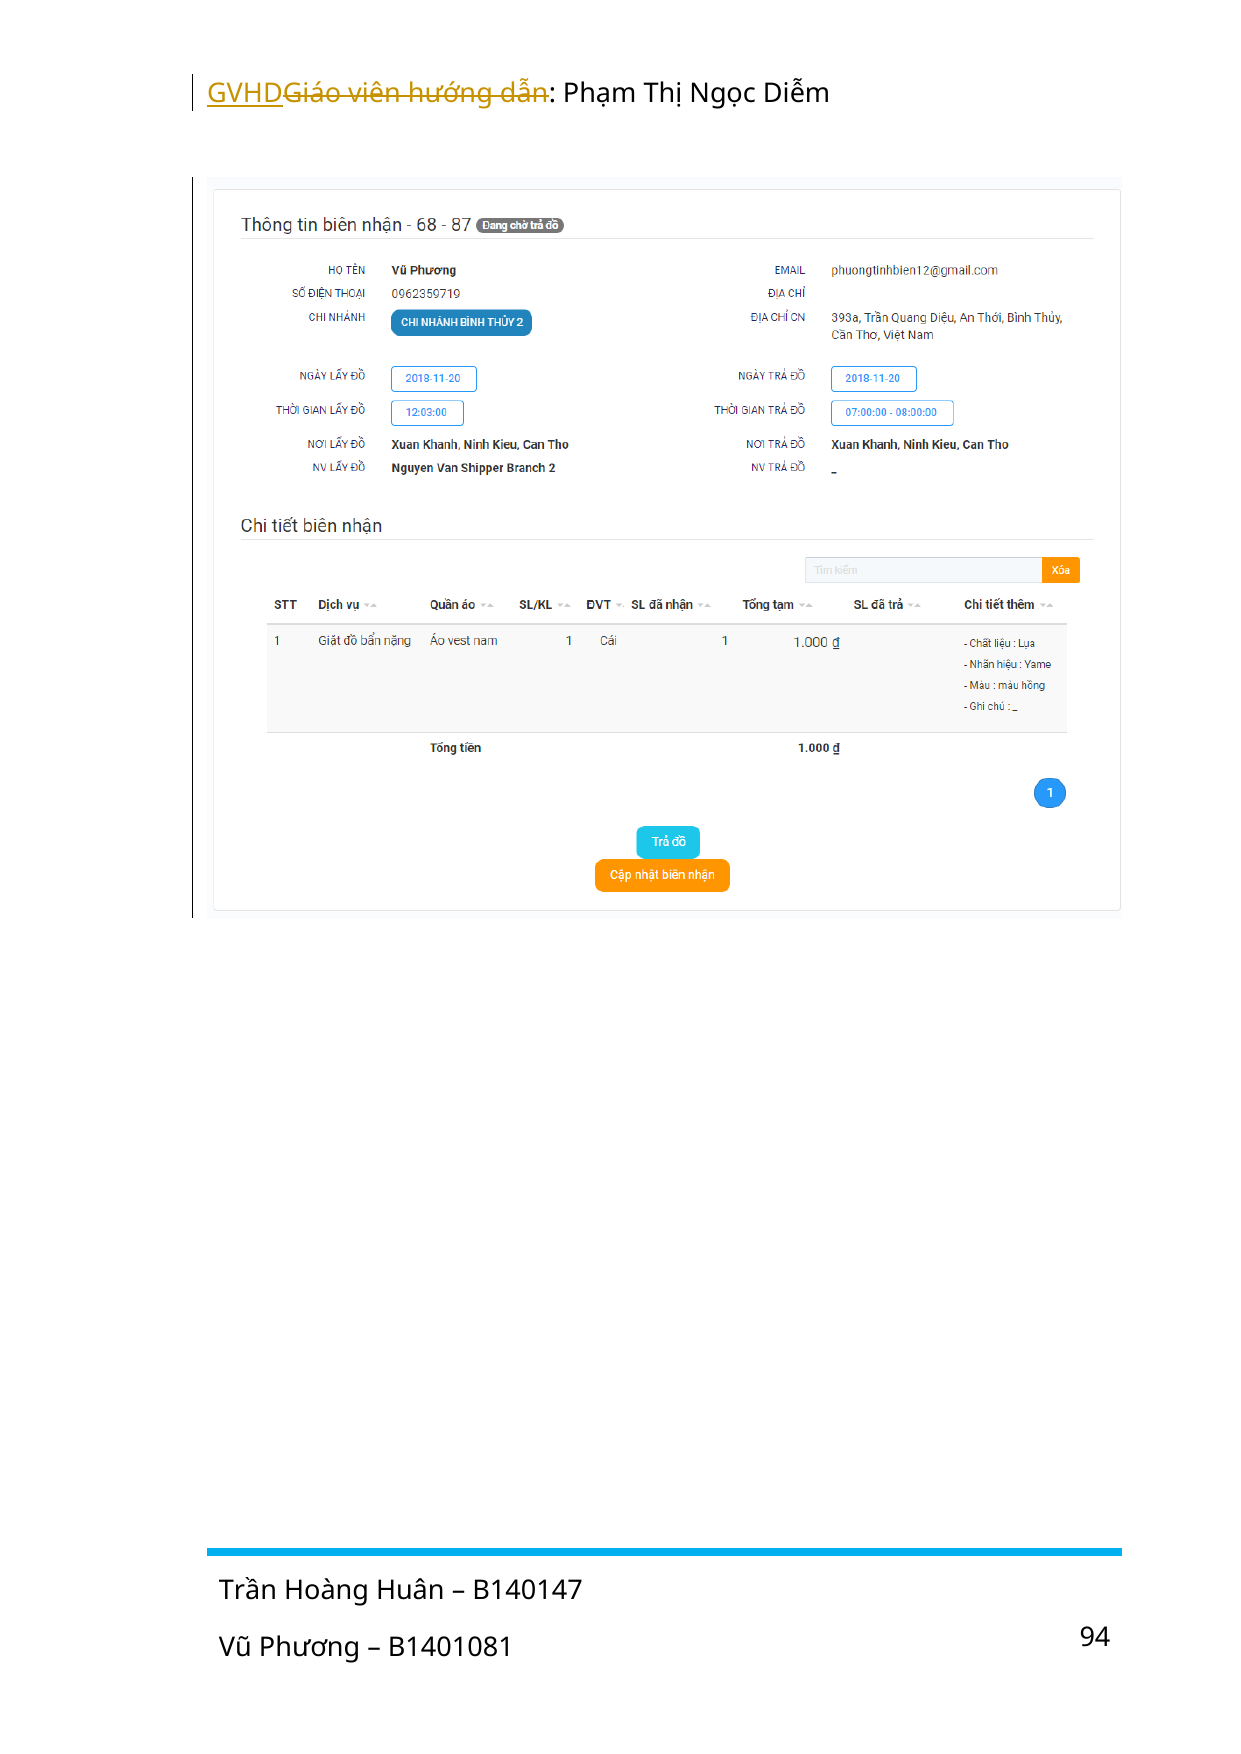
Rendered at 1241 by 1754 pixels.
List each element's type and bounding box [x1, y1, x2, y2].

picture [206, 177, 1123, 919]
